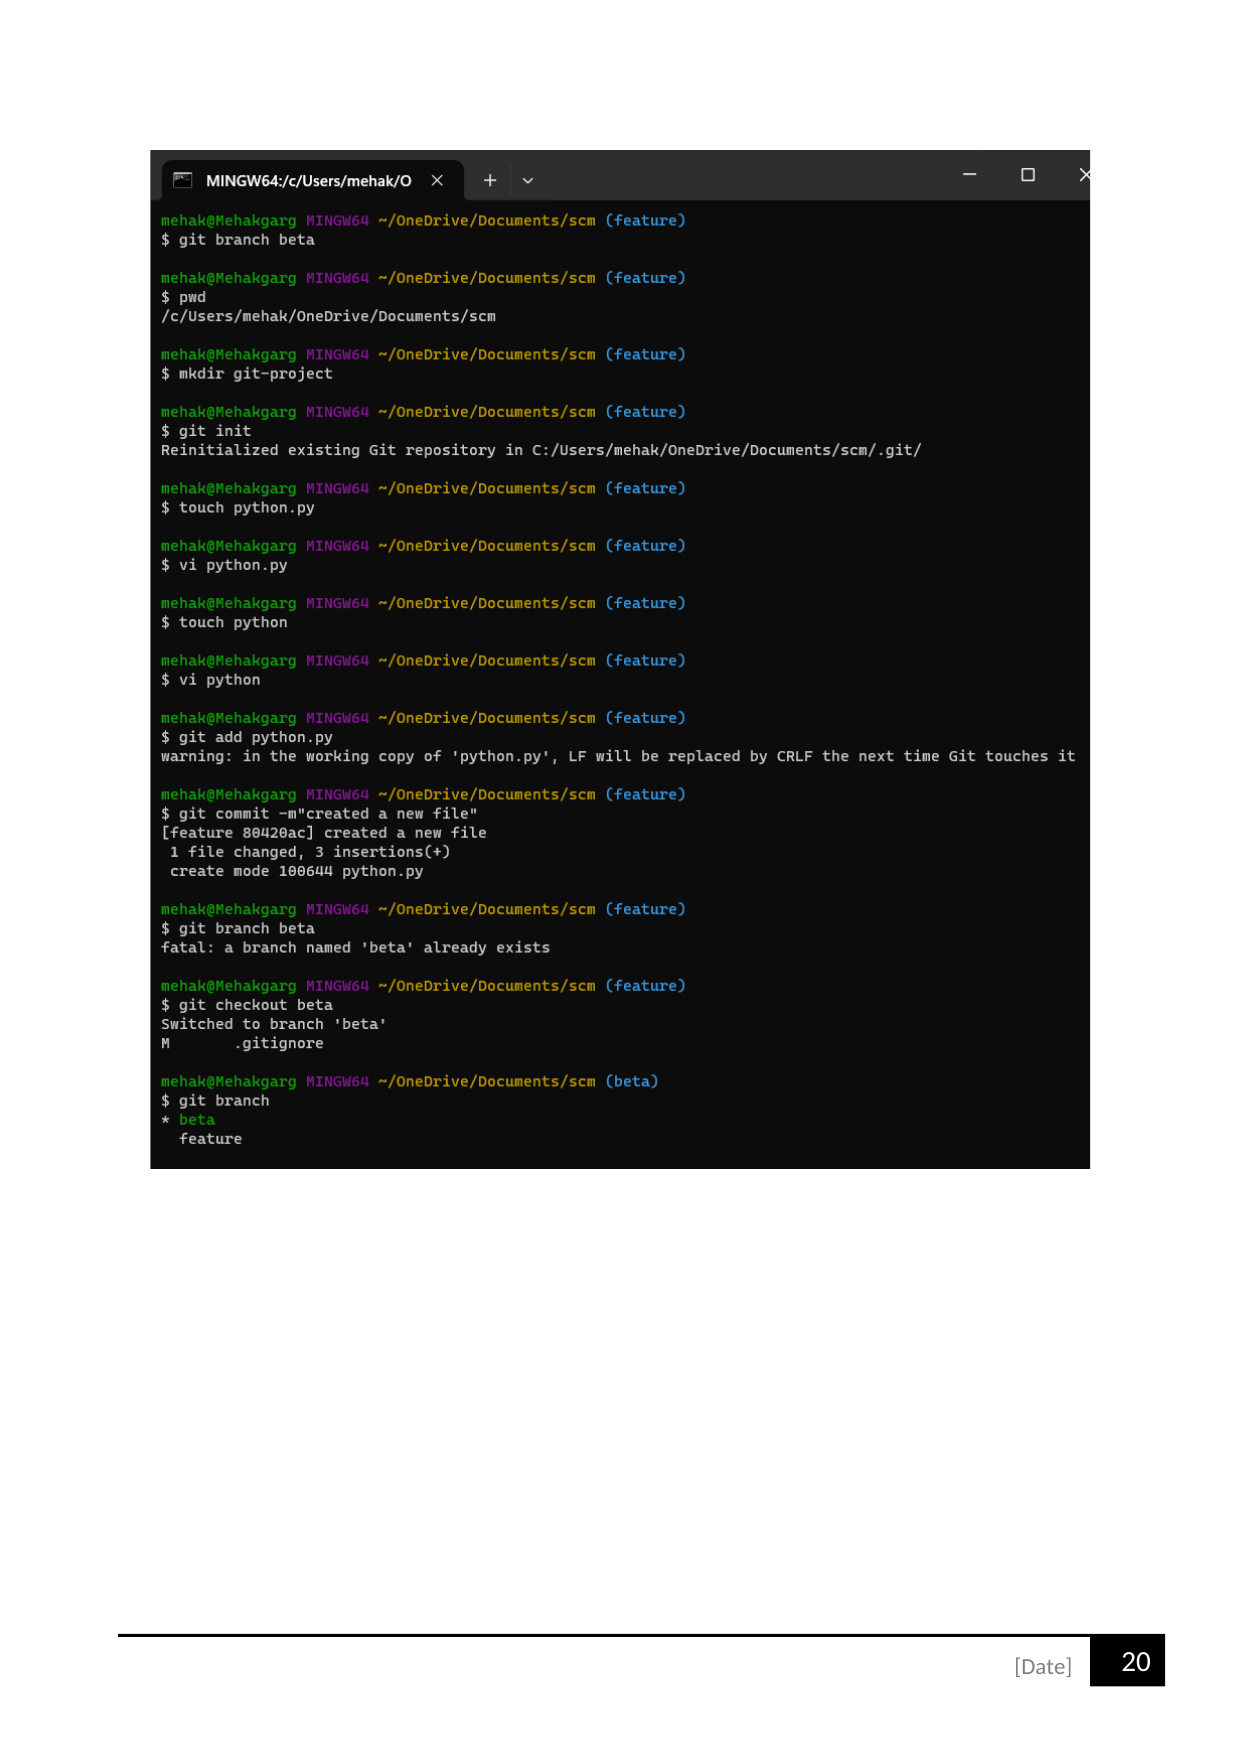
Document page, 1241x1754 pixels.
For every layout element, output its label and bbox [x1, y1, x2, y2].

picture [150, 150, 1091, 1169]
